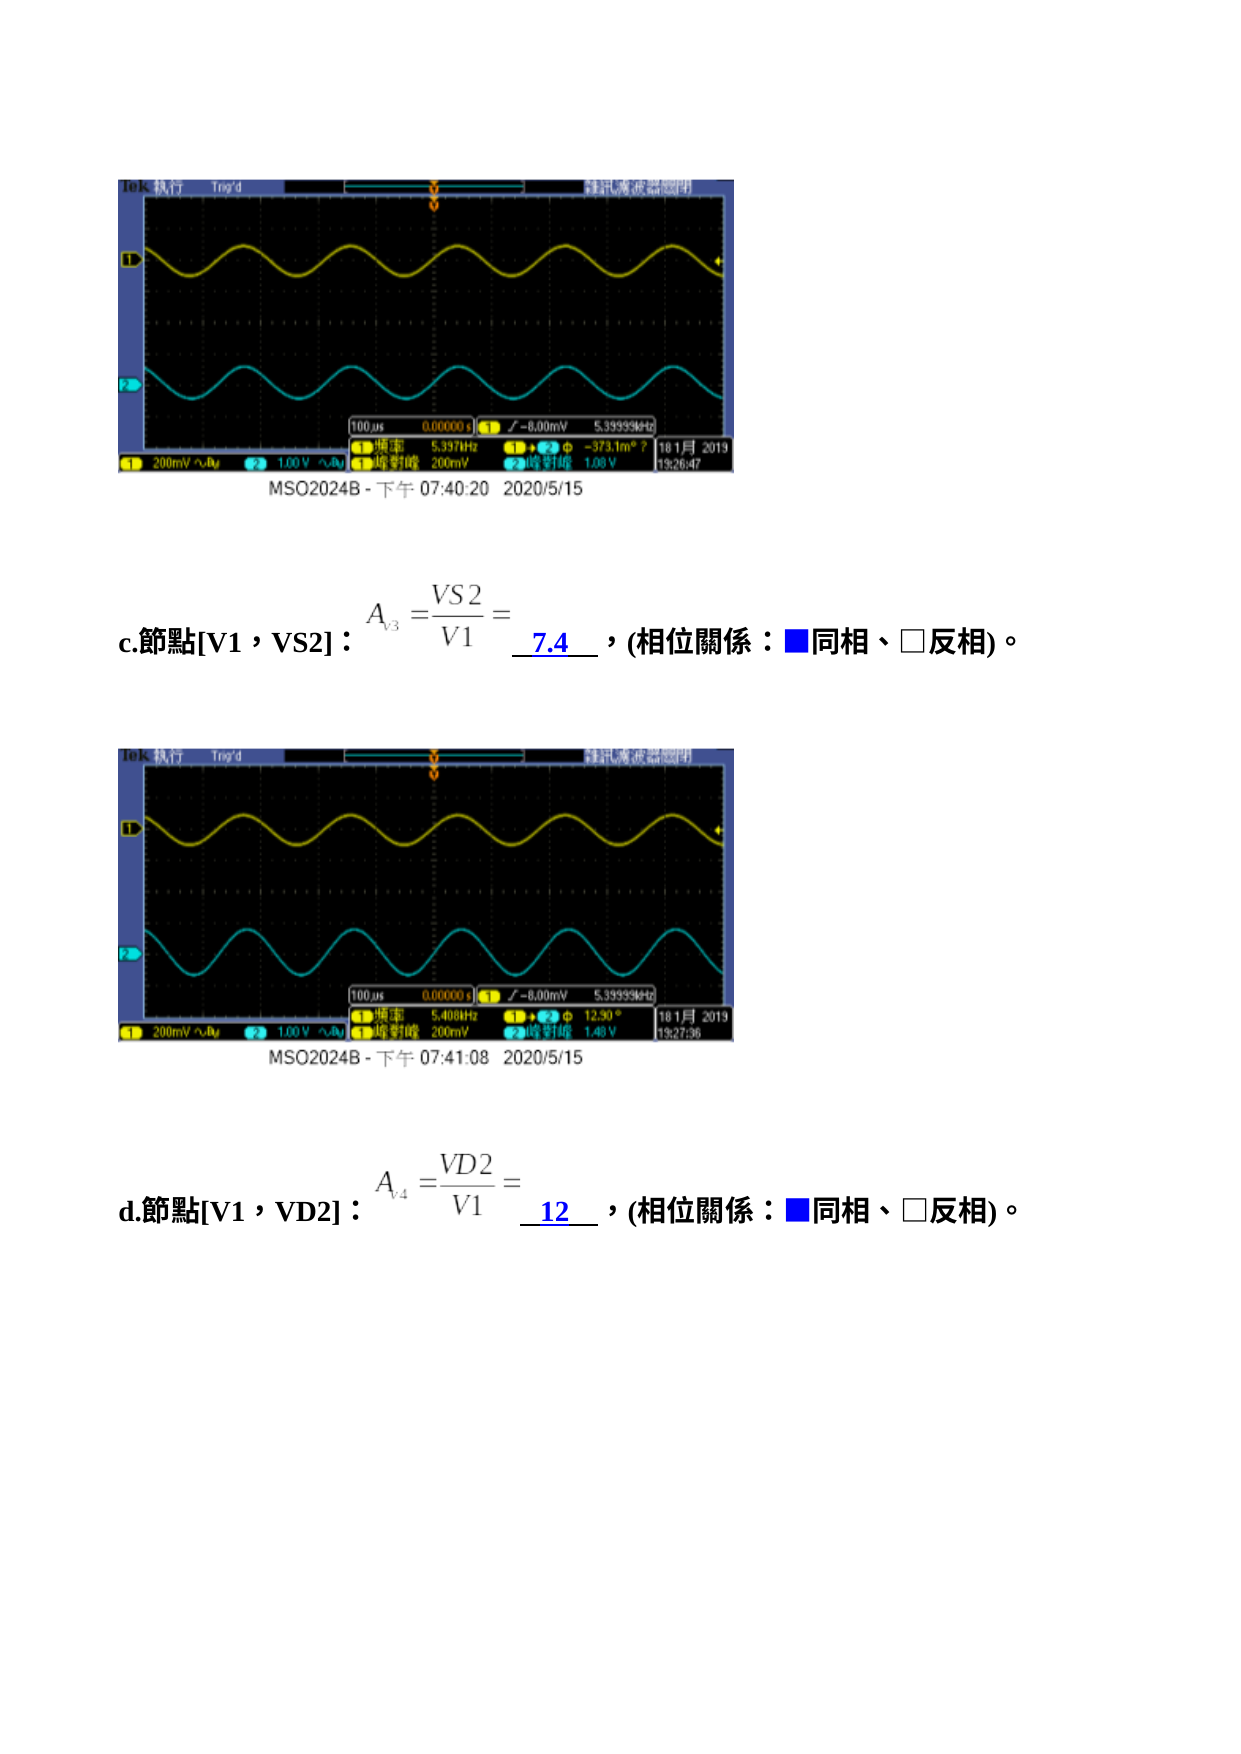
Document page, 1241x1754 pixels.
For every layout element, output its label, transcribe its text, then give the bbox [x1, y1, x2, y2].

picture [118, 112, 734, 563]
text c.節點[V1，VS2]： 7.4 ，(相位關係：■同相、□反相)。 [118, 577, 1128, 661]
picture [118, 681, 734, 1132]
text d.節點[V1，VD2]： 12 ，(相位關係：■同相、□反相)。 [118, 1146, 1128, 1230]
